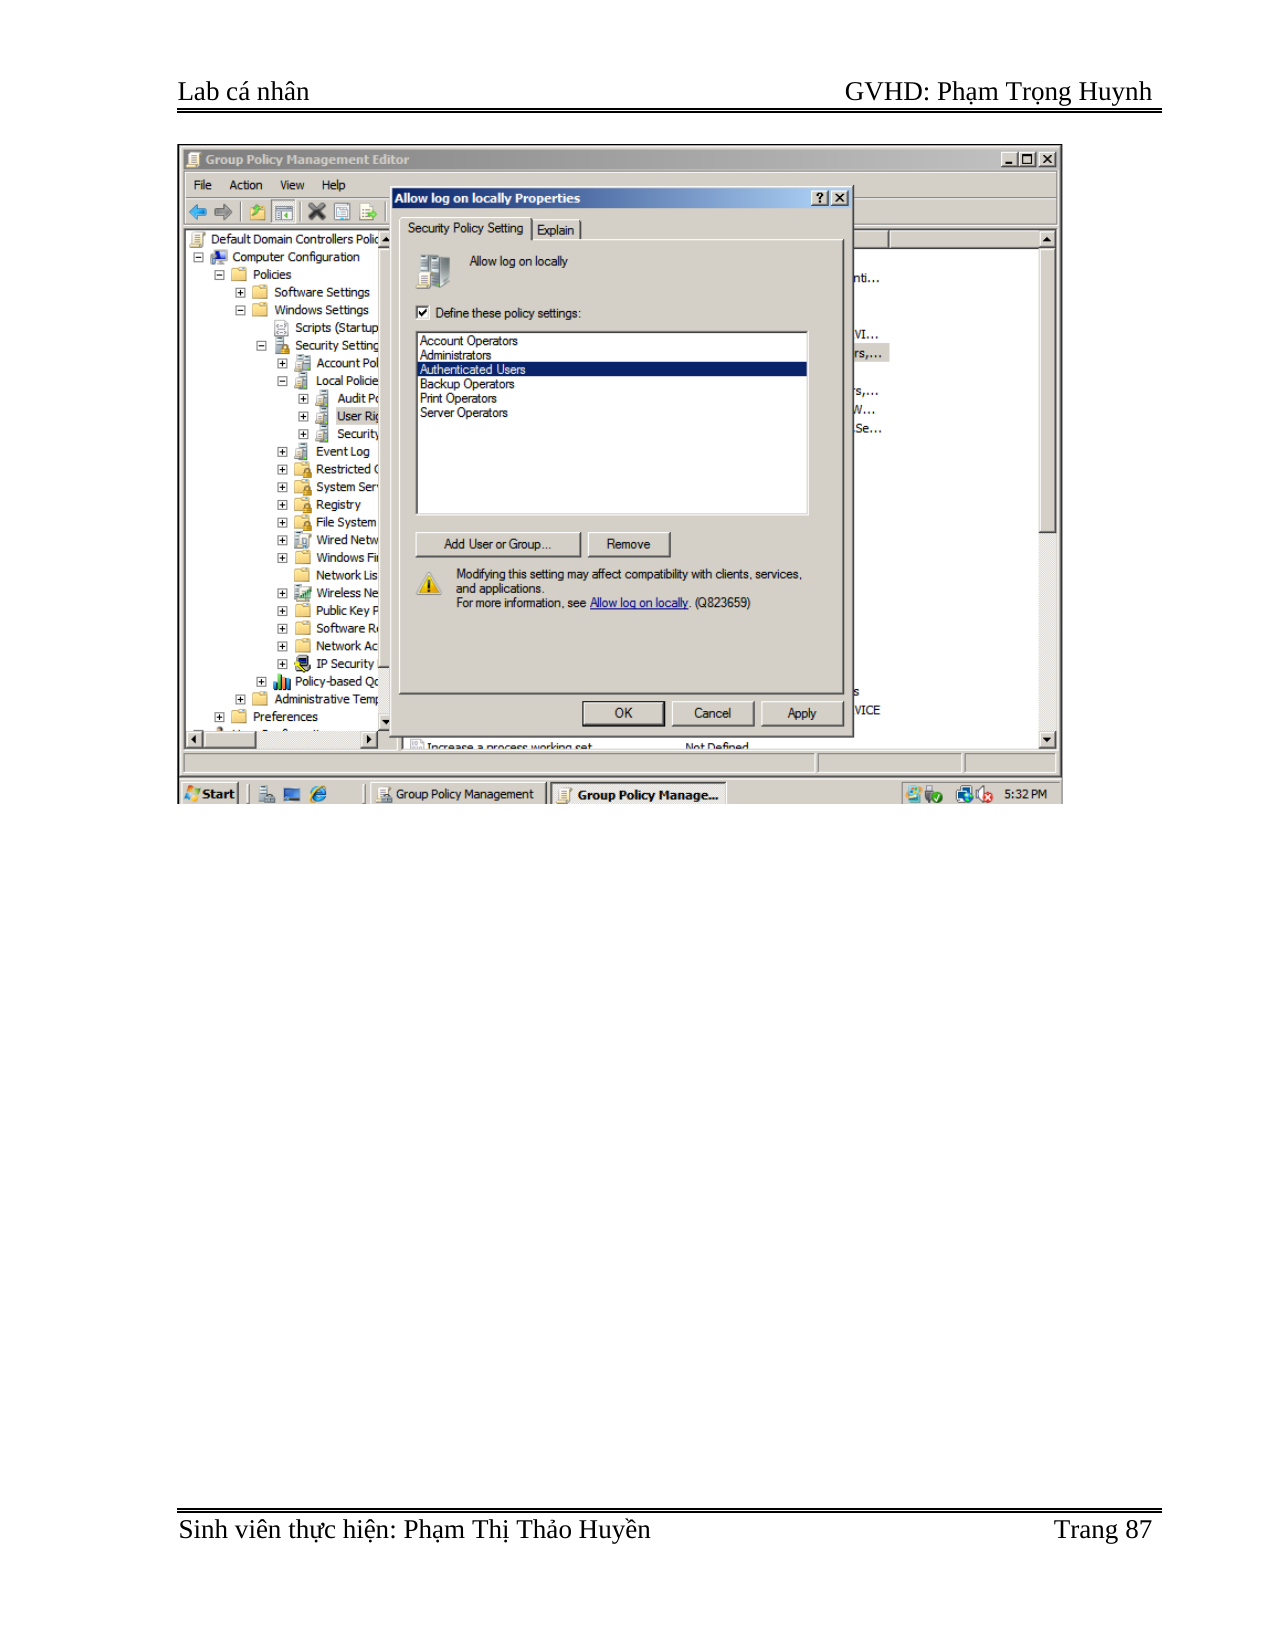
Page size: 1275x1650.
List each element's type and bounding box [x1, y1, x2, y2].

picture [177, 144, 1063, 804]
